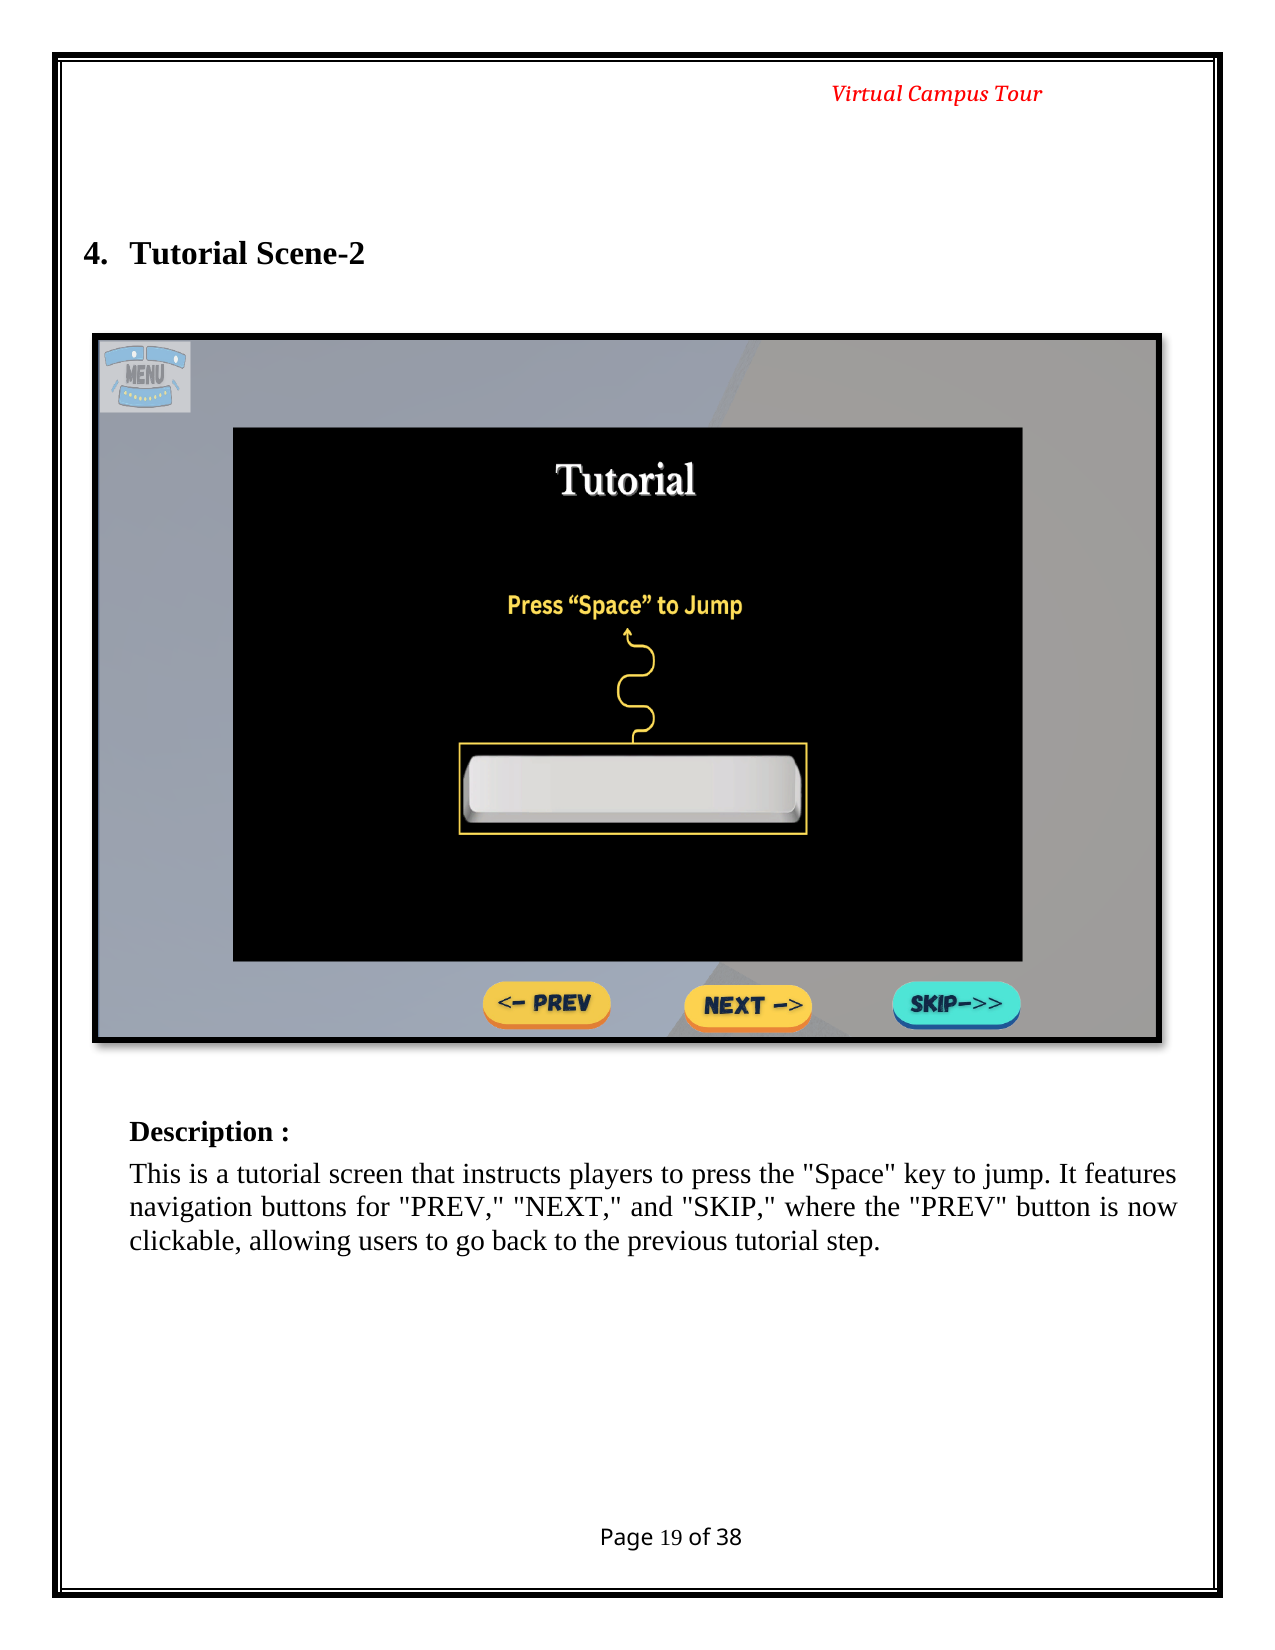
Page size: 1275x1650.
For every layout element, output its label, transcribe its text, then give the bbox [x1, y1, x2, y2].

subtitle Tutorial Scene-2 [83, 233, 1179, 272]
picture [98, 340, 1156, 1037]
subtitle Description : [129, 1114, 1179, 1147]
subtitle This is a tutorial screen that instructs players to press the "Space" key to jump. It features navigation buttons for "PREV," "NEXT," and "SKIP," where the "PREV" button is now clickable, allowing users to go back to the previous tutorial step. [83, 1156, 1179, 1257]
